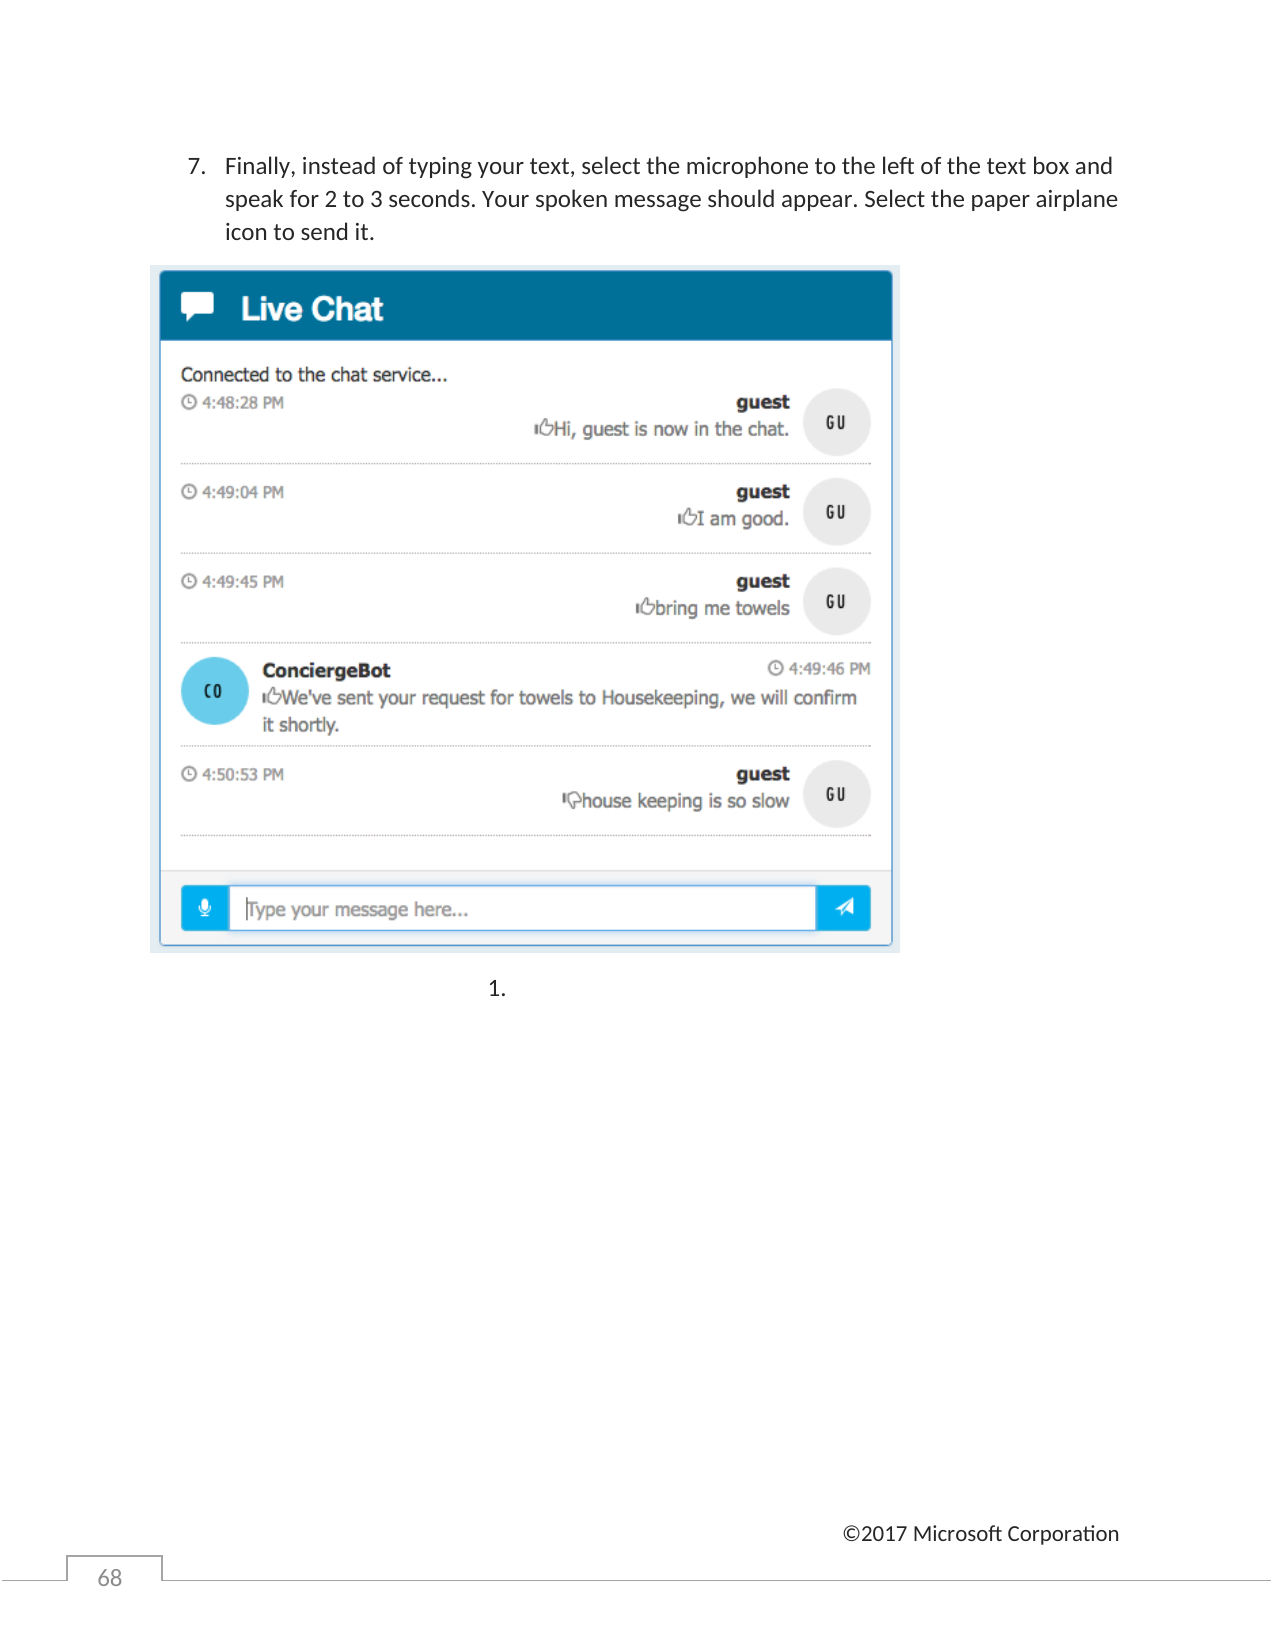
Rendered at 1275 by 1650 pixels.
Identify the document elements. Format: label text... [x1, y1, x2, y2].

list Finally, instead of typing your text, select the microphone to the left of the text box and speak for 2 to 3 seconds. Your spoken message should appear. Select the paper airplane icon to send it. [187, 150, 1125, 246]
picture [150, 265, 901, 953]
